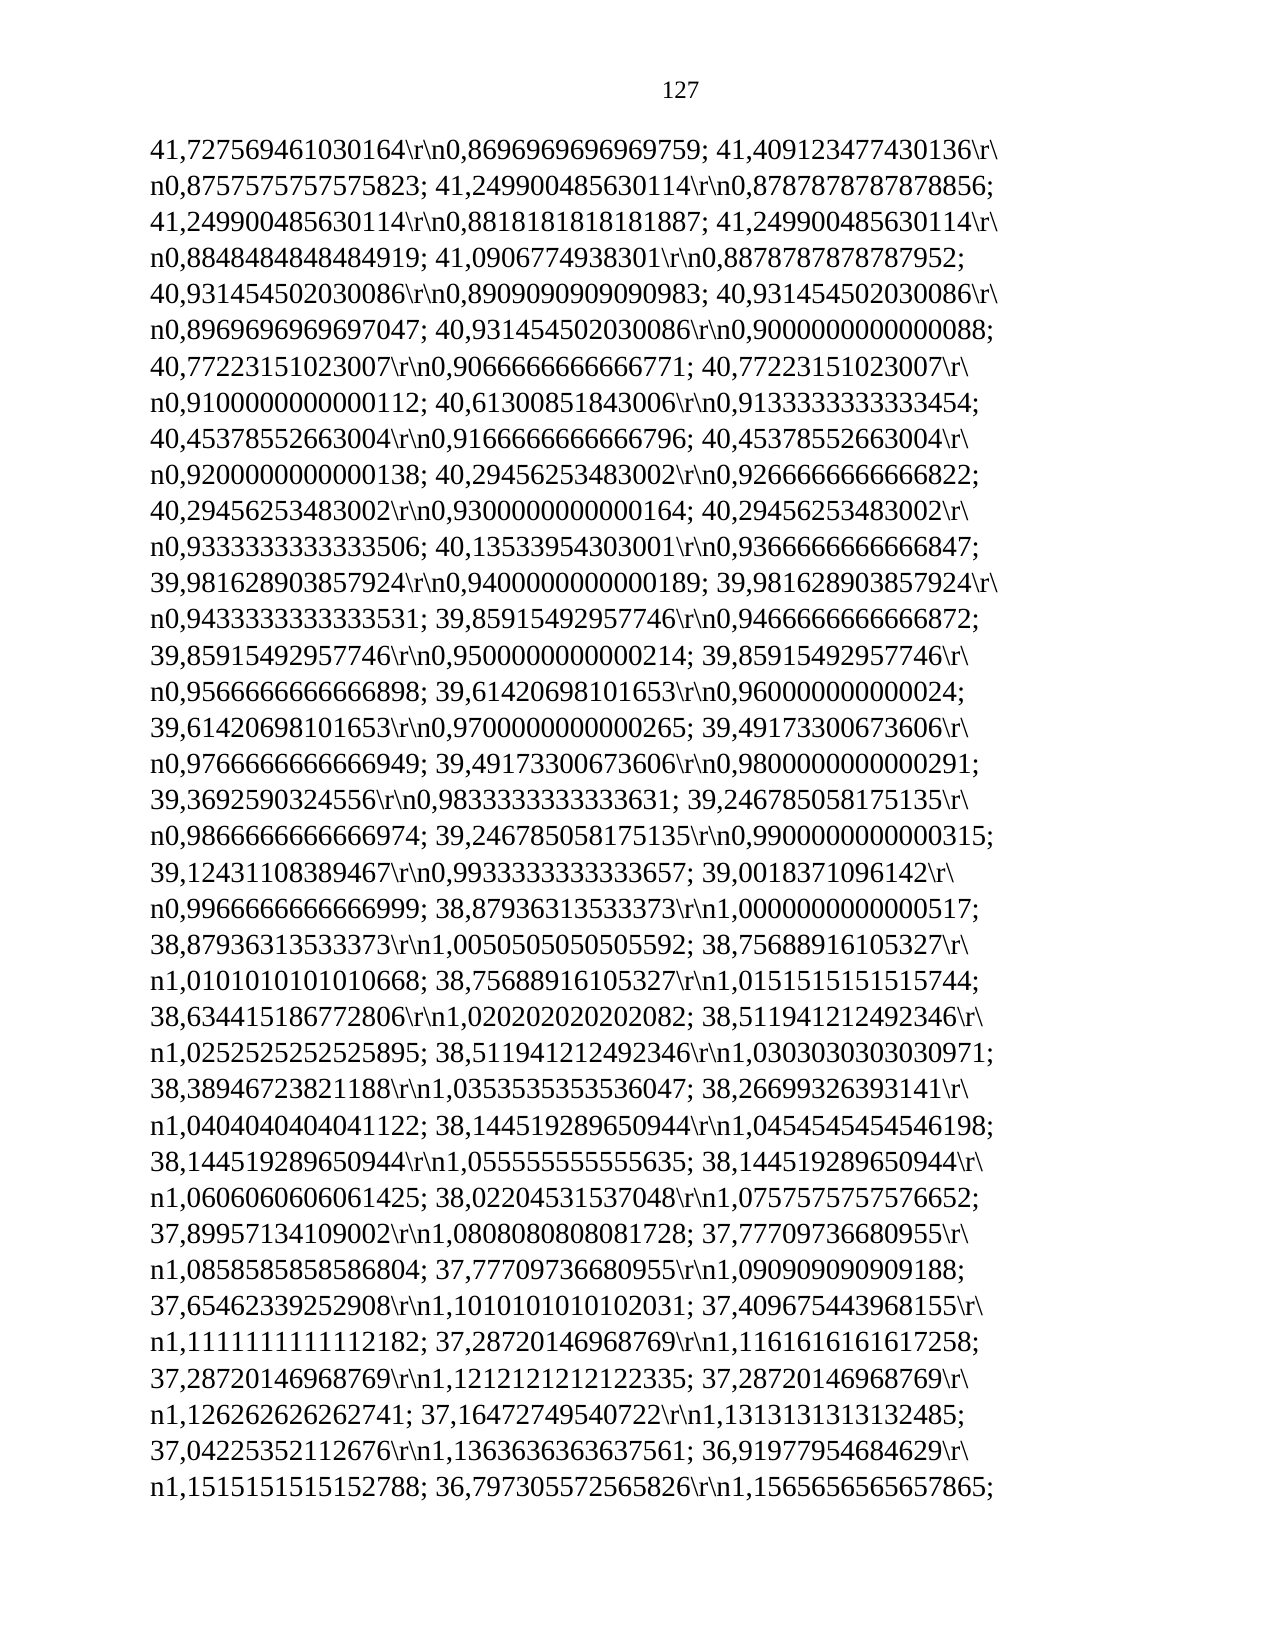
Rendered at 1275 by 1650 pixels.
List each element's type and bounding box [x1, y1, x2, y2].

text [150, 132, 1211, 1503]
